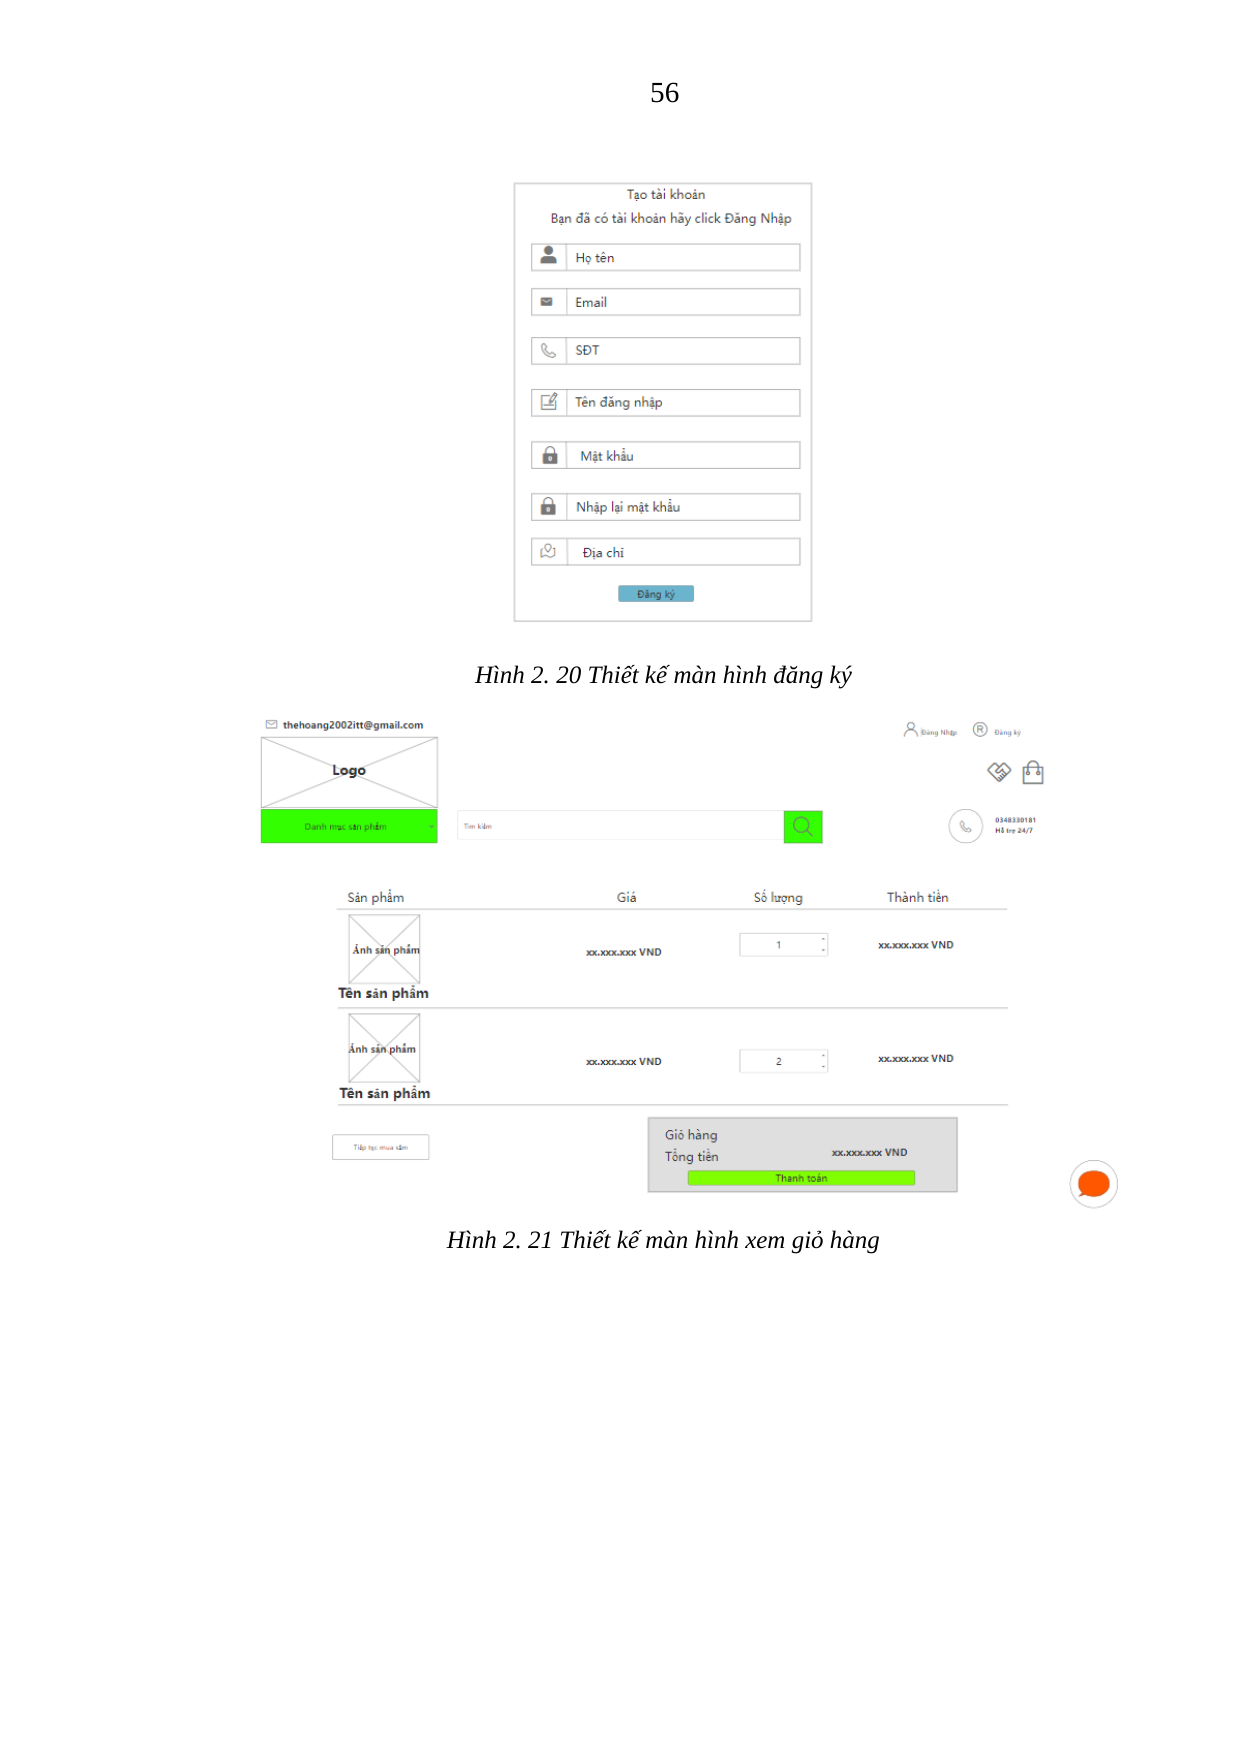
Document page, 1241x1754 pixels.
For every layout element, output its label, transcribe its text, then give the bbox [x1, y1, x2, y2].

text Hình 2. 20 Thiết kế màn hình đăng ký [207, 660, 1122, 689]
text Hình 2. 21 Thiết kế màn hình xem giỏ hàng [207, 1226, 1122, 1254]
picture [206, 147, 1123, 658]
picture [206, 712, 1123, 1223]
